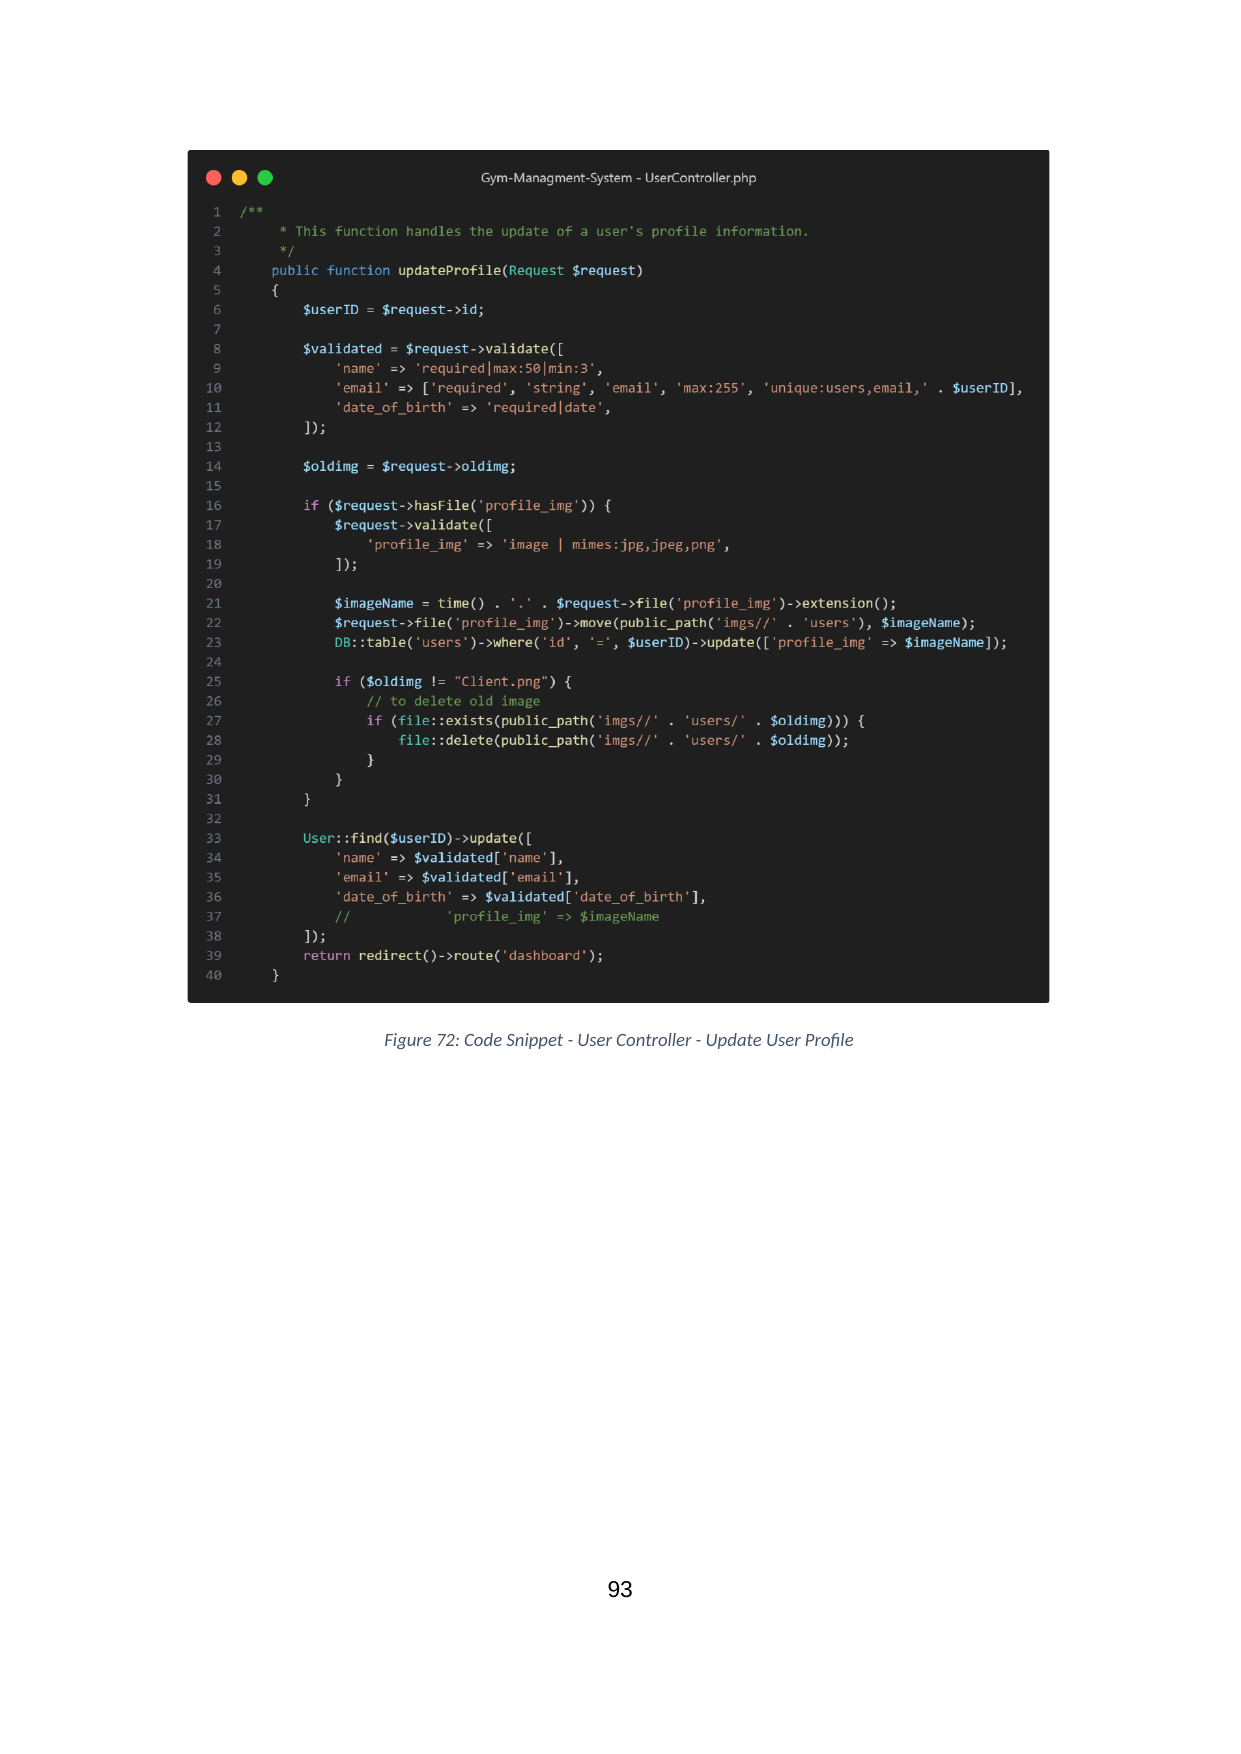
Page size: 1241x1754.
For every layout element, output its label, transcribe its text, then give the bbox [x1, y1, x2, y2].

picture [187, 150, 1050, 1003]
